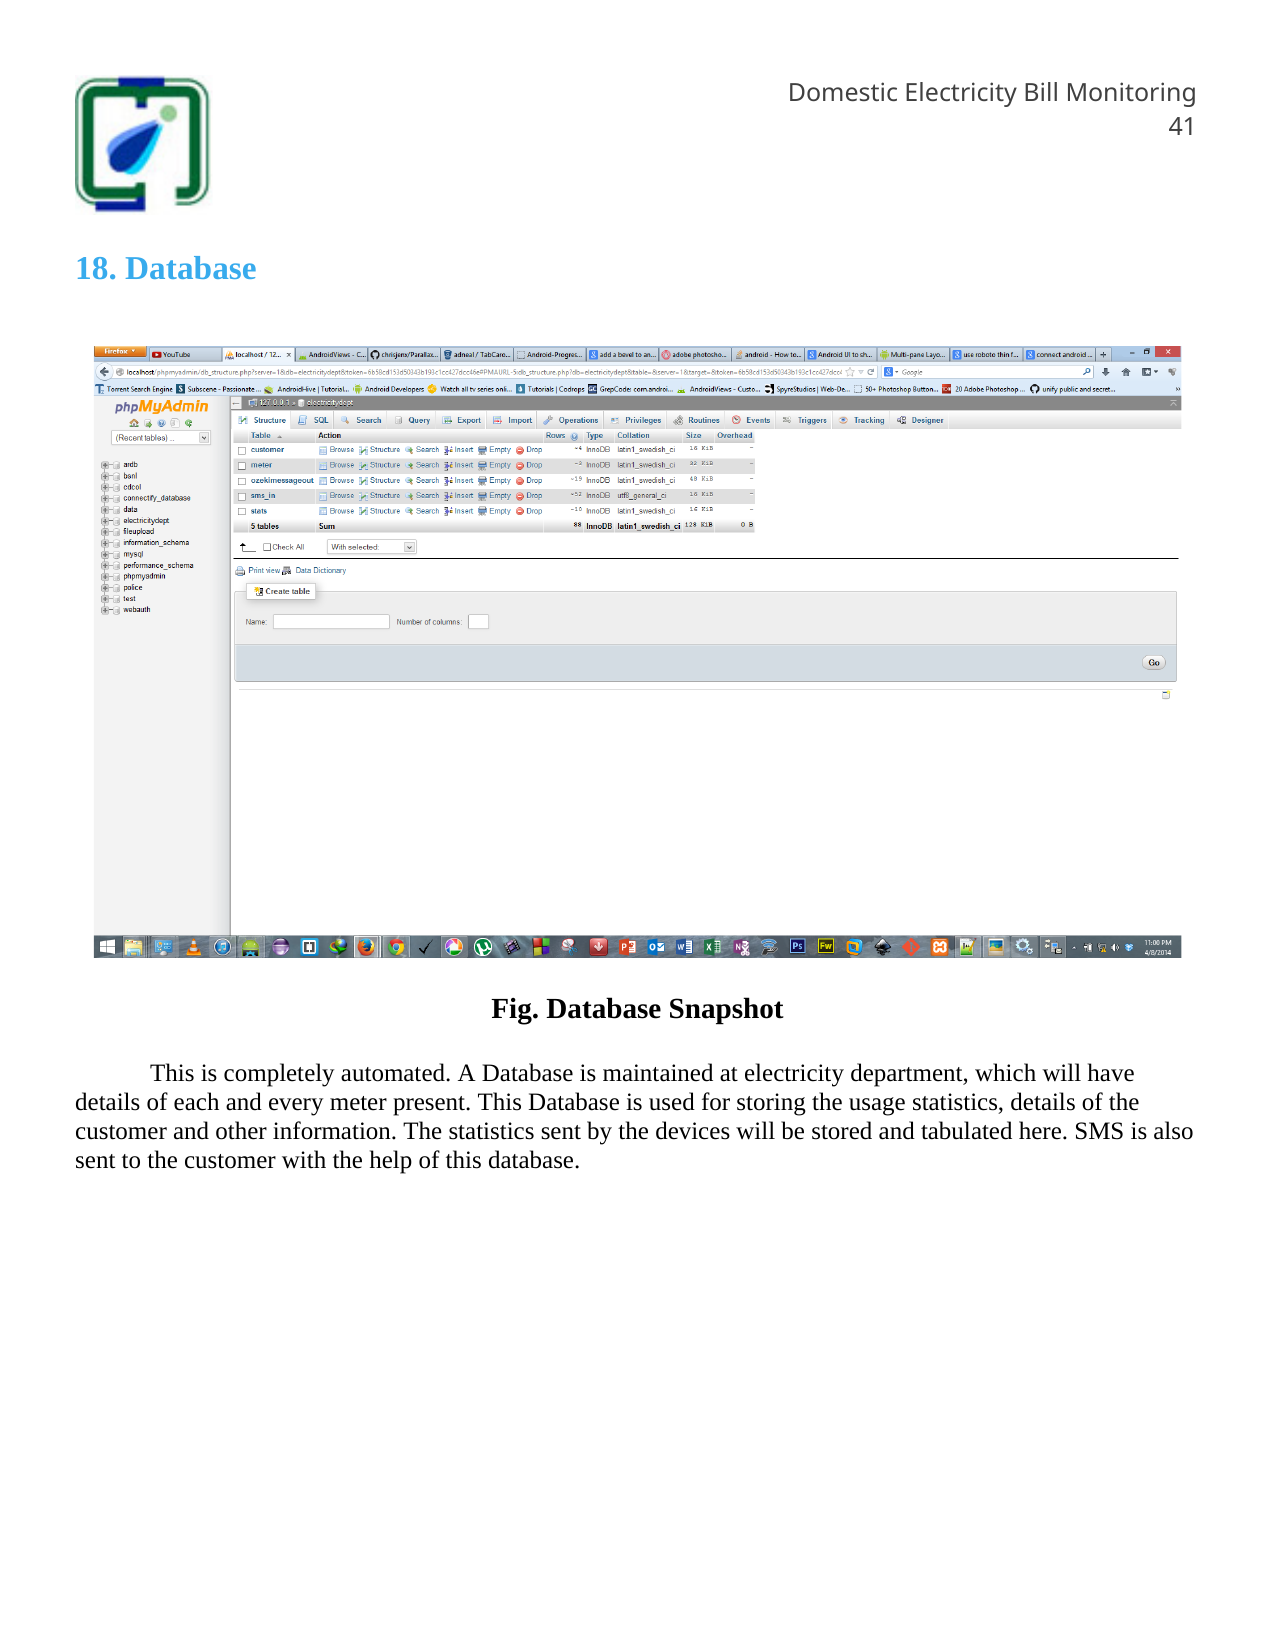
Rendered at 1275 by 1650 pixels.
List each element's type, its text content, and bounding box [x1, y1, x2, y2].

subtitle 18. Database [75, 249, 1200, 287]
picture [93, 346, 1182, 958]
text This is completely automated. A Database is maintained at electricity department, which will have details of each and every meter present. This Database is used for storing the usage statistics, details of the customer and other information. The statistics sent by the devices will be stored and tabulated here. SMS is also sent to the customer with the help of this database. [75, 1058, 1200, 1173]
text Fig. Database Snapshot [75, 991, 1200, 1025]
picture [75, 75, 213, 215]
